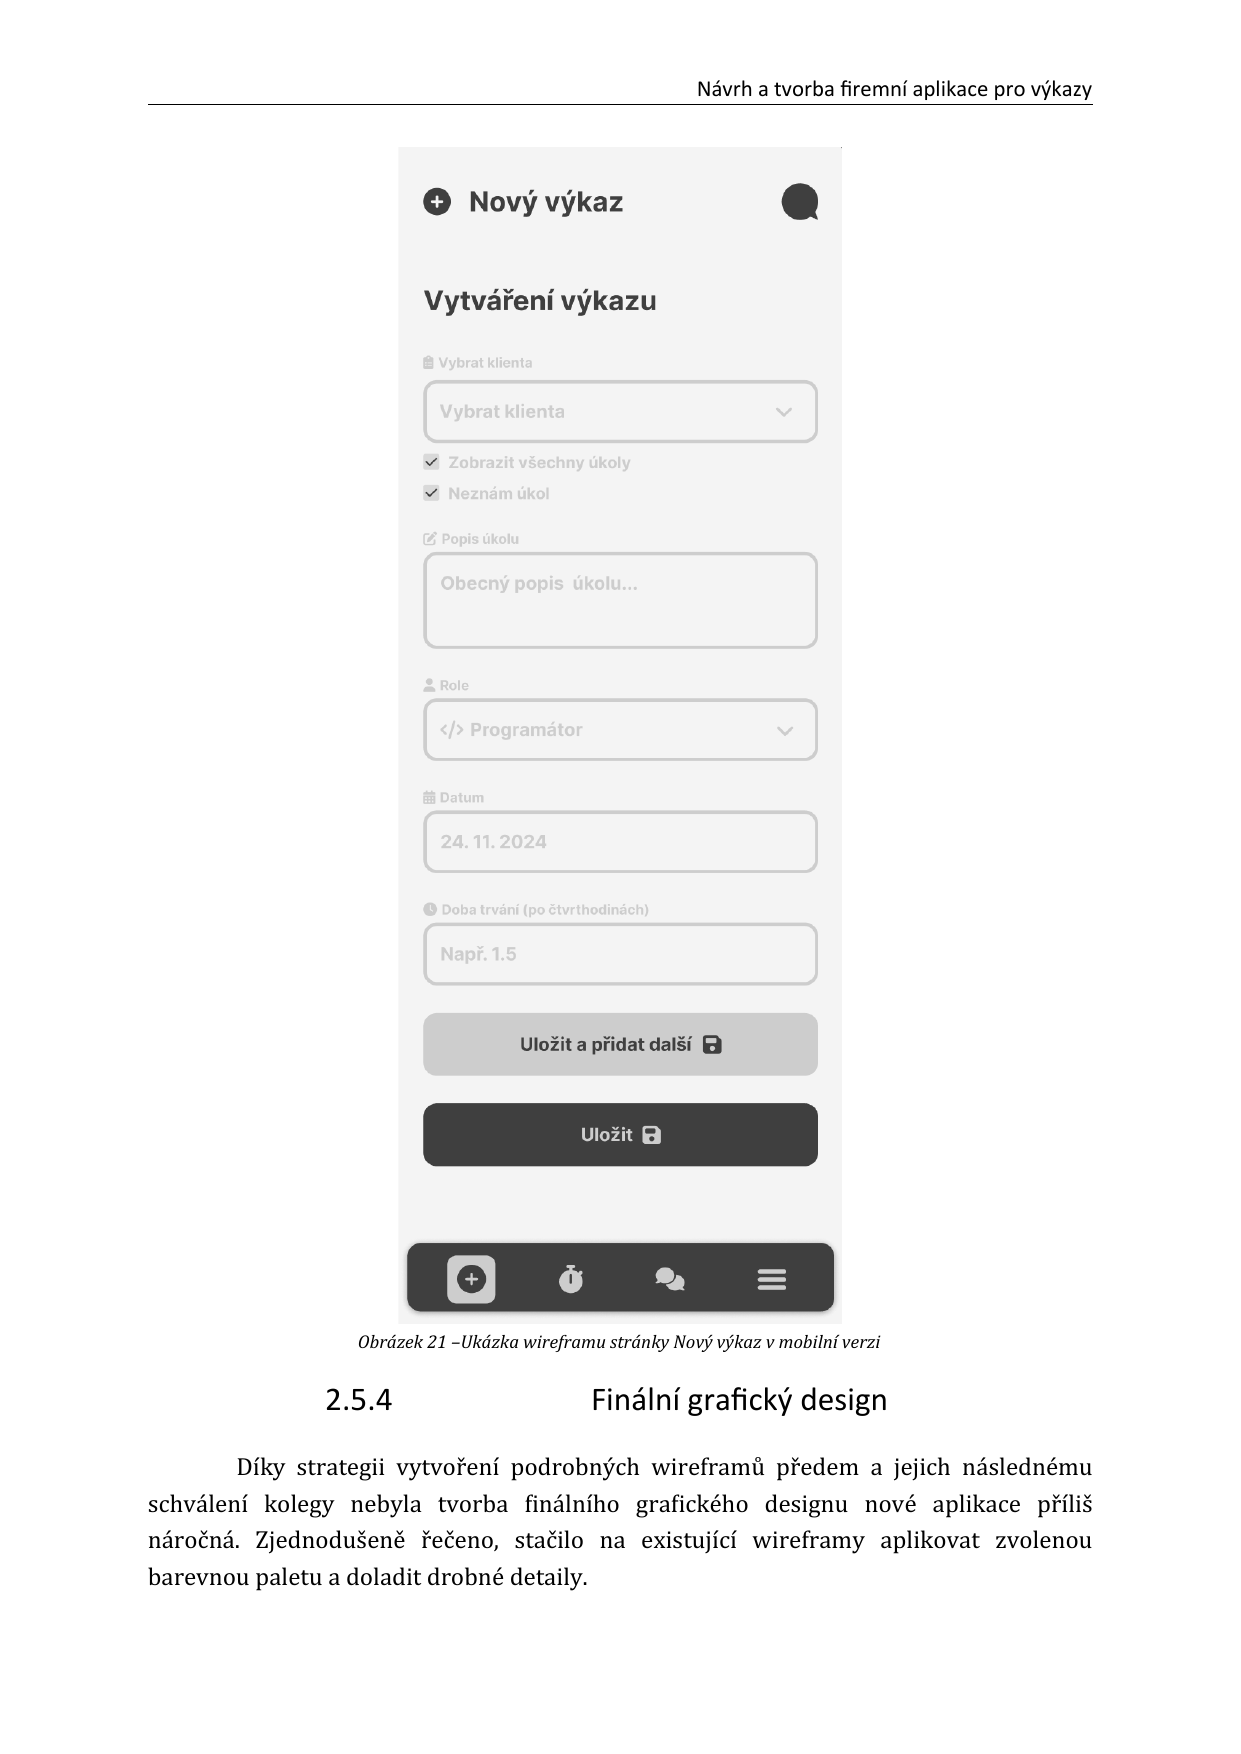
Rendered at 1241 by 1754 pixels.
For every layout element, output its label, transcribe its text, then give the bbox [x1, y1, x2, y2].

picture [398, 147, 842, 1324]
text Díky strategii vytvoření podrobných wireframů předem a jejich následnému schválení kolegy nebyla tvorba finálního grafického designu nové aplikace příliš náročná. Zjednodušeně řečeno, stačilo na existující wireframy aplikovat zvolenou barevnou paletu a doladit drobné detaily. [148, 1452, 1093, 1591]
subtitle Finální grafický design [236, 1378, 1093, 1419]
